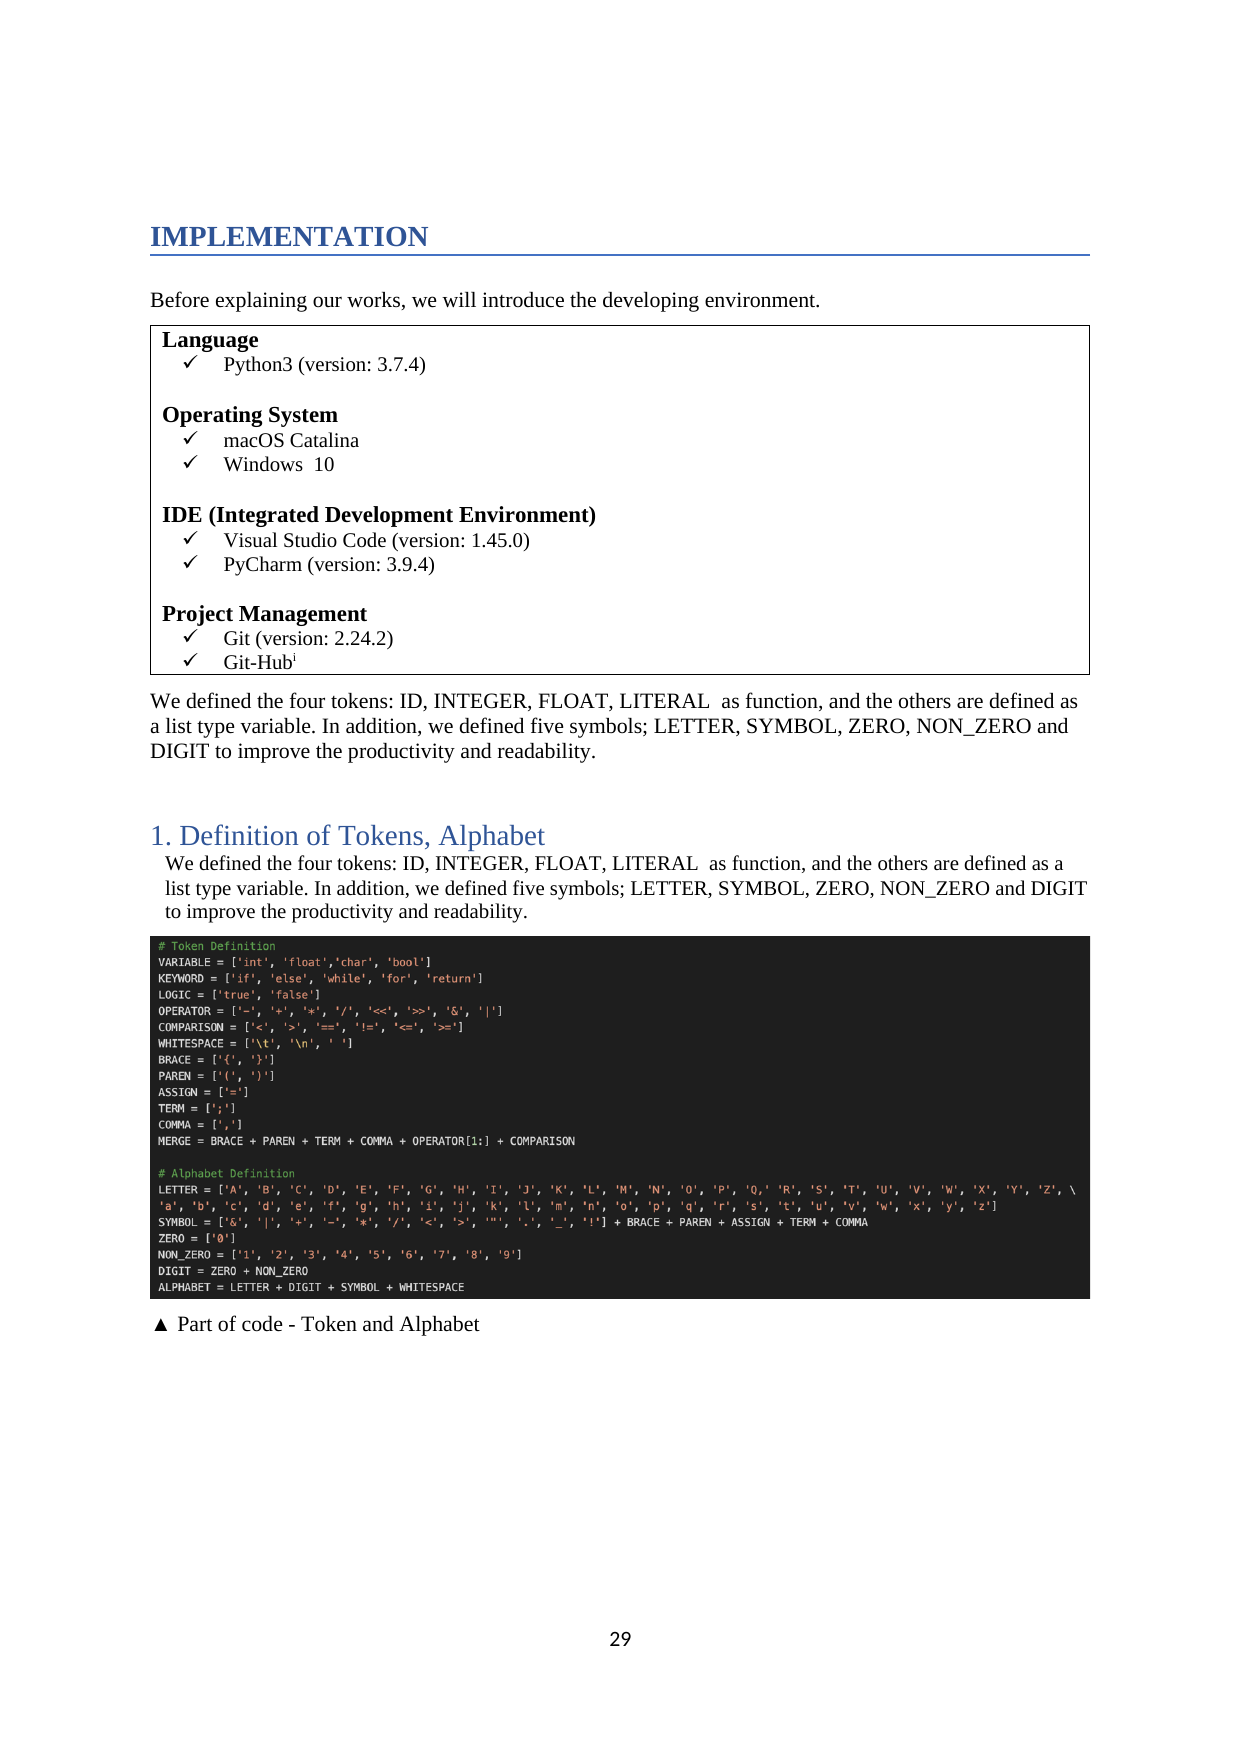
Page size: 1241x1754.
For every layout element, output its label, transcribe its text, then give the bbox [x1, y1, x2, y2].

text We defined the four tokens: ID, INTEGER, FLOAT, LITERAL as function, and the others are defined as a list type variable. In addition, we defined five symbols; LETTER, SYMBOL, ZERO, NON_ZERO and DIGIT to improve the productivity and readability. [165, 851, 1090, 923]
text ▲ Part of code - Token and Alphabet [150, 1311, 1090, 1337]
text We defined the four tokens: ID, INTEGER, FLOAT, LITERAL as function, and the others are defined as a list type variable. In addition, we defined five symbols; LETTER, SYMBOL, ZERO, NON_ZERO and DIGIT to improve the productivity and readability. [150, 688, 1090, 763]
text Before explaining our works, we will introduce the developing environment. [150, 287, 1090, 312]
subtitle IMPLEMENTATION [150, 219, 1090, 254]
picture [150, 936, 1091, 1299]
subtitle 1. Definition of Tokens, Alphabet [150, 818, 1090, 851]
table_header Language Python3 (version: 3.7.4) Operating System macOS Catalina Windows 10 IDE (Integrated Development Environment) Visual Studio Code (version: 1.45.0) PyCharm (version: 3.9.4) Project Management Git (version: 2.24.2) Git-Hub [151, 326, 1089, 674]
